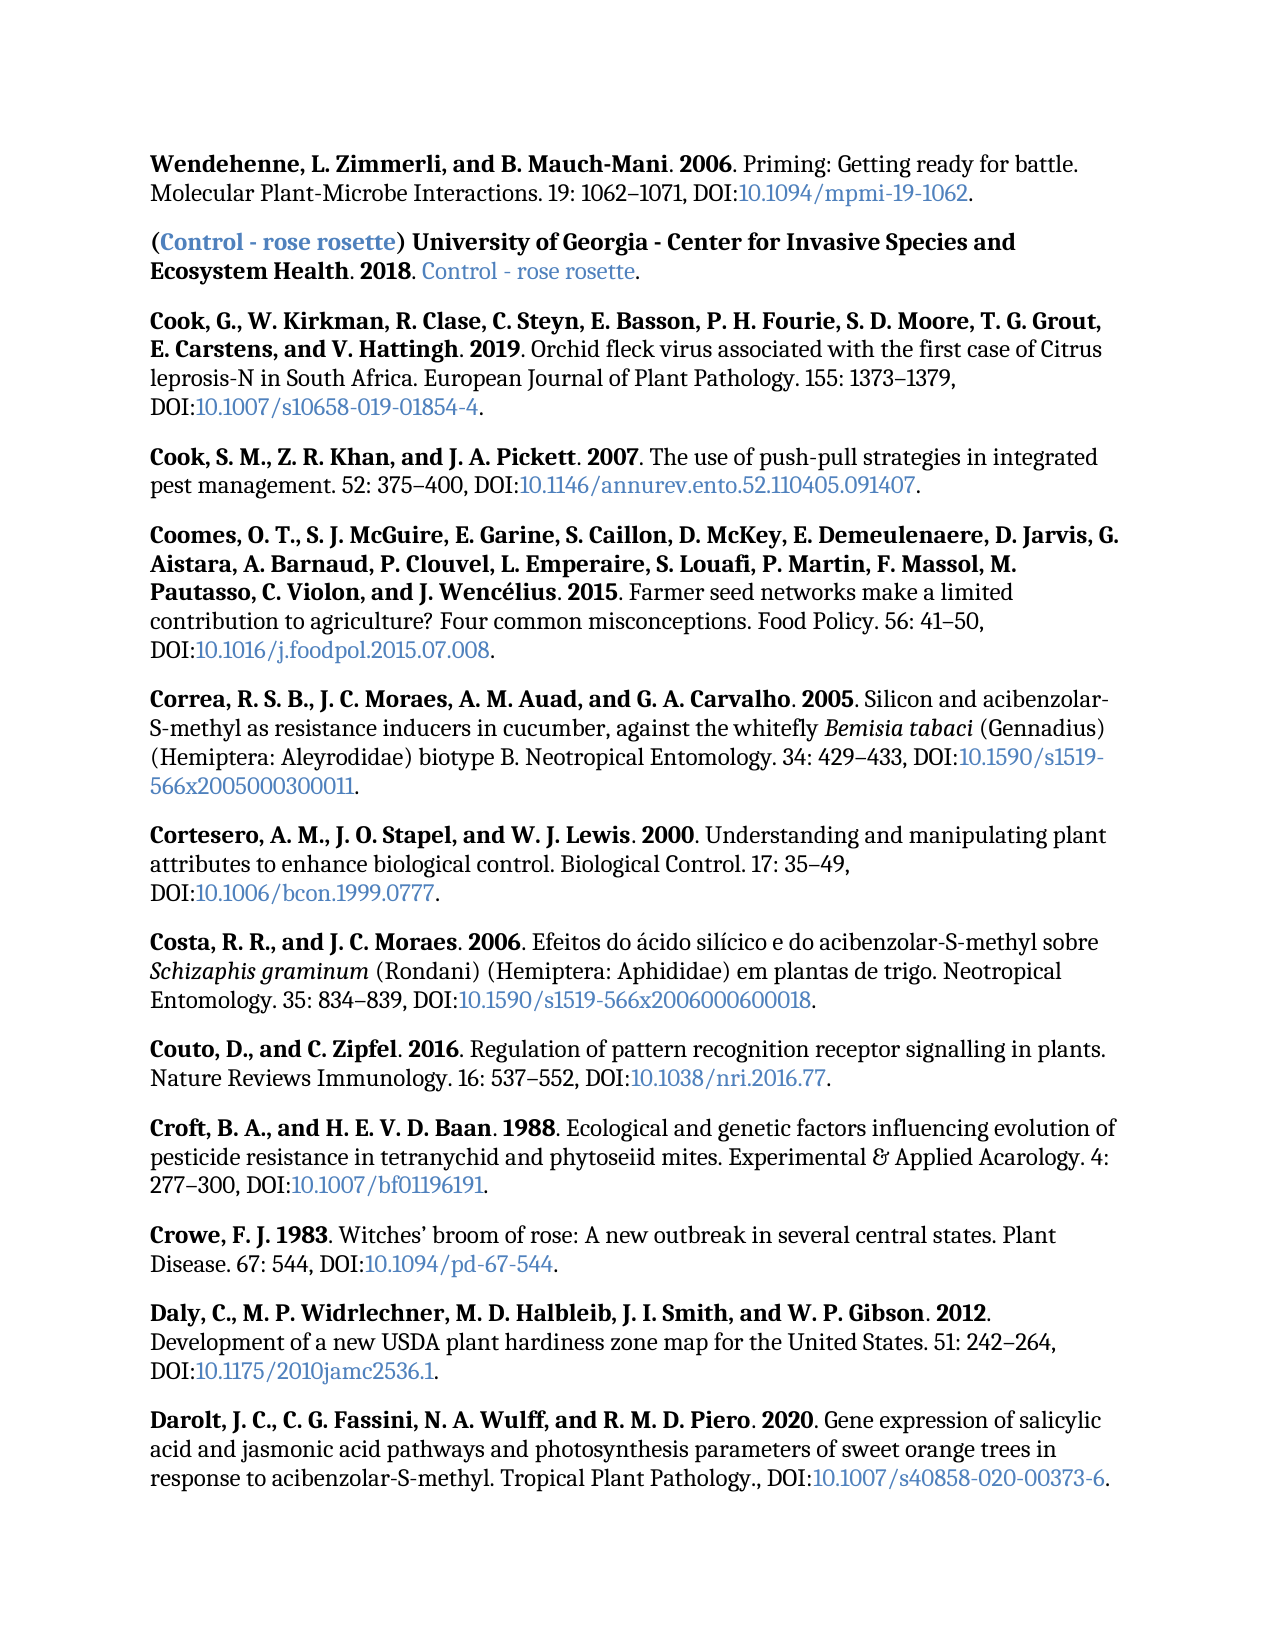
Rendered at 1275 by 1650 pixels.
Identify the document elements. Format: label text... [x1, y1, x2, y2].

text Crowe, F. J. 1983. Witches’ broom of rose: A new outbreak in several central states. Plant Disease. 67: 544, DOI:10.1094/pd-67-544. [150, 1221, 1125, 1278]
text Croft, B. A., and H. E. V. D. Baan. 1988. Ecological and genetic factors influencing evolution of pesticide resistance in tetranychid and phytoseiid mites. Experimental & Applied Acarology. 4: 277–300, DOI:10.1007/bf01196191. [150, 1114, 1125, 1200]
text Couto, D., and C. Zipfel. 2016. Regulation of pattern recognition receptor signalling in plants. Nature Reviews Immunology. 16: 537–552, DOI:10.1038/nri.2016.77. [150, 1035, 1125, 1093]
text Daly, C., M. P. Widrlechner, M. D. Halbleib, J. I. Smith, and W. P. Gibson. 2012. Development of a new USDA plant hardiness zone map for the United States. 51: 242–264, DOI:10.1175/2010jamc2536.1. [150, 1299, 1125, 1385]
text Coomes, O. T., S. J. McGuire, E. Garine, S. Caillon, D. McKey, E. Demeulenaere, D. Jarvis, G. Aistara, A. Barnaud, P. Clouvel, L. Emperaire, S. Louafi, P. Martin, F. Massol, M. Pautasso, C. Violon, and J. Wencélius. 2015. Farmer seed networks make a limited contribution to agriculture? Four common misconceptions. Food Policy. 56: 41–50, DOI:10.1016/j.foodpol.2015.07.008. [150, 521, 1125, 664]
text Cook, S. M., Z. R. Khan, and J. A. Pickett. 2007. The use of push-pull strategies in integrated pest management. 52: 375–400, DOI:10.1146/annurev.ento.52.110405.091407. [150, 442, 1125, 500]
text Cortesero, A. M., J. O. Stapel, and W. J. Lewis. 2000. Understanding and manipulating plant attributes to enhance biological control. Biological Control. 17: 35–49, DOI:10.1006/bcon.1999.0777. [150, 821, 1125, 907]
text (Control - rose rosette) University of Georgia - Center for Invasive Species and Ecosystem Health. 2018. Control - rose rosette. [150, 228, 1125, 286]
text Cook, G., W. Kirkman, R. Clase, C. Steyn, E. Basson, P. H. Fourie, S. D. Moore, T. G. Grout, E. Carstens, and V. Hattingh. 2019. Orchid fleck virus associated with the first case of Citrus leprosis-N in South Africa. European Journal of Plant Pathology. 155: 1373–1379, DOI:10.1007/s10658-019-01854-4. [150, 307, 1125, 422]
text Correa, R. S. B., J. C. Moraes, A. M. Auad, and G. A. Carvalho. 2005. Silicon and acibenzolar-S-methyl as resistance inducers in cucumber, against the whitefly Bemisia tabaci (Gennadius) (Hemiptera: Aleyrodidae) biotype B. Neotropical Entomology. 34: 429–433, DOI:10.1590/s1519-566x2005000300011. [150, 685, 1125, 800]
text Darolt, J. C., C. G. Fassini, N. A. Wulff, and R. M. D. Piero. 2020. Gene expression of salicylic acid and jasmonic acid pathways and photosynthesis parameters of sweet orange trees in response to acibenzolar-S-methyl. Tropical Plant Pathology., DOI:10.1007/s40858-020-00373-6. [150, 1406, 1125, 1492]
text Costa, R. R., and J. C. Moraes. 2006. Efeitos do ácido silı́cico e do acibenzolar-S-methyl sobre Schizaphis graminum (Rondani) (Hemiptera: Aphididae) em plantas de trigo. Neotropical Entomology. 35: 834–839, DOI:10.1590/s1519-566x2006000600018. [150, 928, 1125, 1014]
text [150, 150, 1125, 207]
